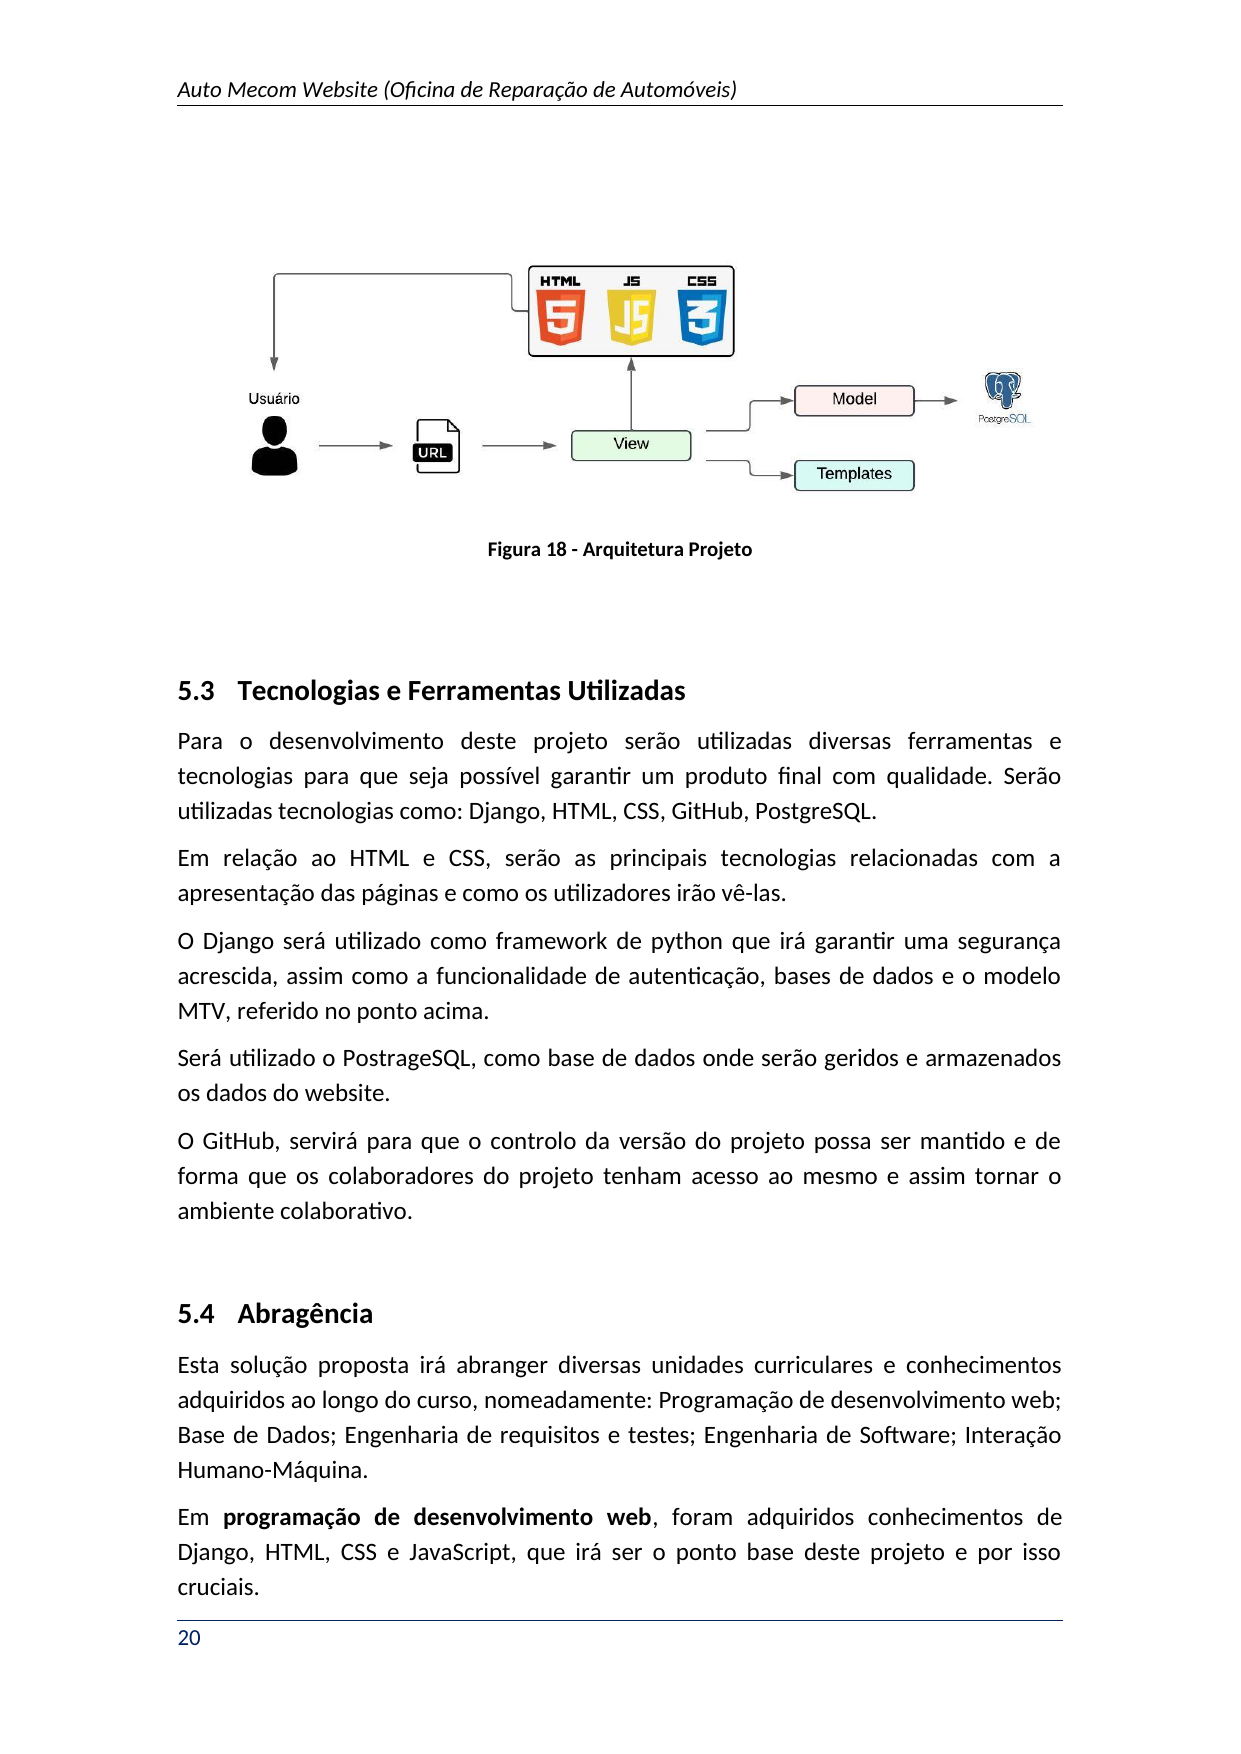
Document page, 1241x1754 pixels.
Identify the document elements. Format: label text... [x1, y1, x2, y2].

picture [177, 237, 1064, 520]
text Esta solução proposta irá abranger diversas unidades curriculares e conhecimentos adquiridos ao longo do curso, nomeadamente: Programação de desenvolvimento web; Base de Dados; Engenharia de requisitos e testes; Engenharia de Software; Interação Humano-Máquina. [177, 1349, 1063, 1484]
text Para o desenvolvimento deste projeto serão utilizadas diversas ferramentas e tecnologias para que seja possível garantir um produto final com qualidade. Serão utilizadas tecnologias como: Django, HTML, CSS, GitHub, PostgreSQL. [177, 725, 1063, 826]
text O GitHub, servirá para que o controlo da versão do projeto possa ser mantido e de forma que os colaboradores do projeto tenham acesso ao mesmo e assim tornar o ambiente colaborativo. [177, 1125, 1063, 1226]
text O Django será utilizado como framework de python que irá garantir uma segurança acrescida, assim como a funcionalidade de autenticação, bases de dados e o modelo MTV, referido no ponto acima. [177, 925, 1063, 1026]
text Em programação de desenvolvimento web, foram adquiridos conhecimentos de Django, HTML, CSS e JavaScript, que irá ser o ponto base deste projeto e por isso cruciais. [177, 1502, 1063, 1602]
text Em relação ao HTML e CSS, serão as principais tecnologias relacionadas com a apresentação das páginas e como os utilizadores irão vê-las. [177, 843, 1063, 908]
subtitle Tecnologias e Ferramentas Utilizadas [177, 672, 1063, 707]
text Figura 18 - Arquitetura Projeto [177, 536, 1063, 561]
subtitle Abragência [177, 1296, 1063, 1331]
text Será utilizado o PostrageSQL, como base de dados onde serão geridos e armazenados os dados do website. [177, 1043, 1063, 1108]
